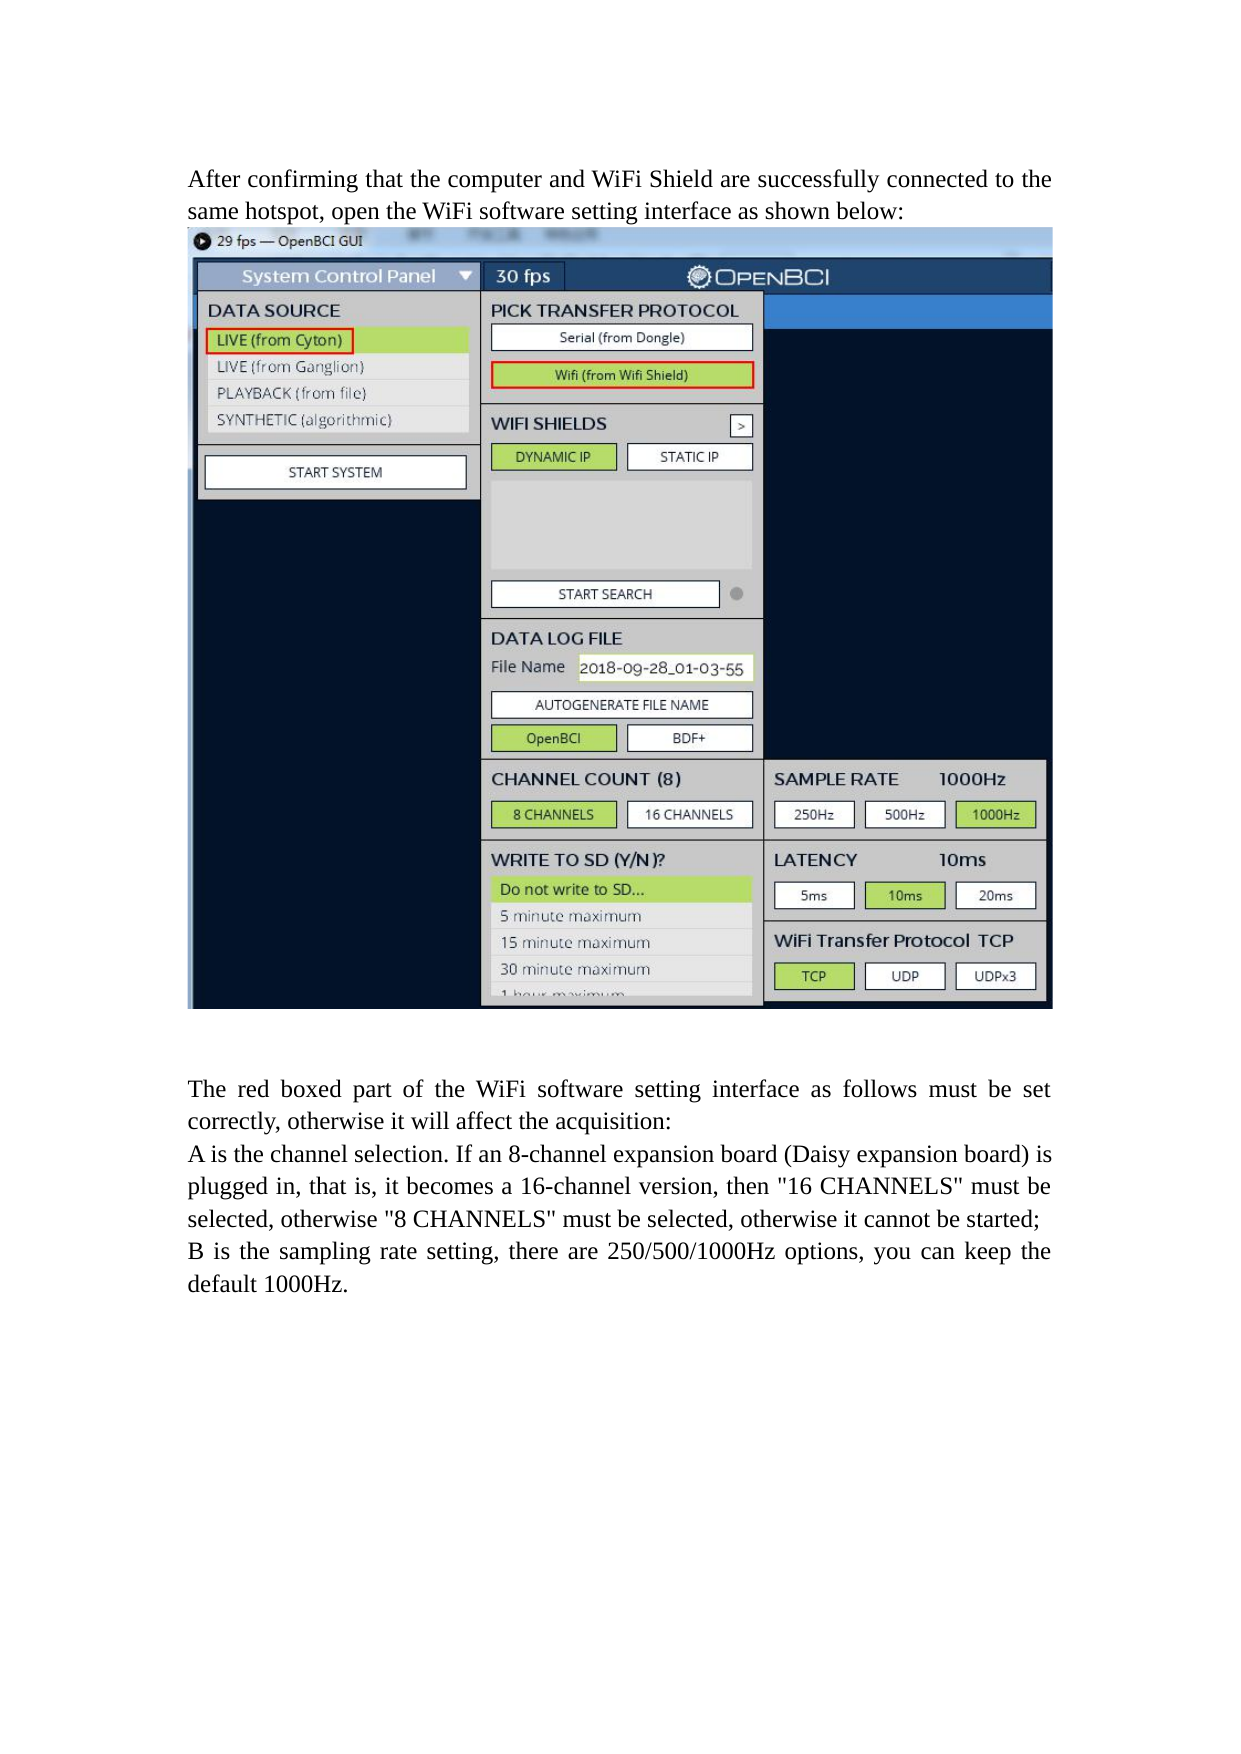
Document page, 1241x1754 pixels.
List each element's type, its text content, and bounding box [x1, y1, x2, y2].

text The red boxed part of the WiFi software setting interface as follows must be set correctly, otherwise it will affect the acquisition: [187, 1072, 1053, 1137]
text A is the channel selection. If an 8-channel expansion board (Daisy expansion board) is plugged in, that is, it becomes a 16-channel version, then "16 CHANNELS" must be selected, otherwise "8 CHANNELS" must be selected, otherwise it cannot be started; [187, 1137, 1053, 1234]
text B is the sampling rate setting, there are 250/500/1000Hz options, you can keep the default 1000Hz. [187, 1234, 1053, 1299]
picture [187, 227, 1053, 1009]
text After confirming that the computer and WiFi Shield are successfully connected to the same hotspot, open the WiFi software setting interface as shown below: [187, 162, 1053, 227]
